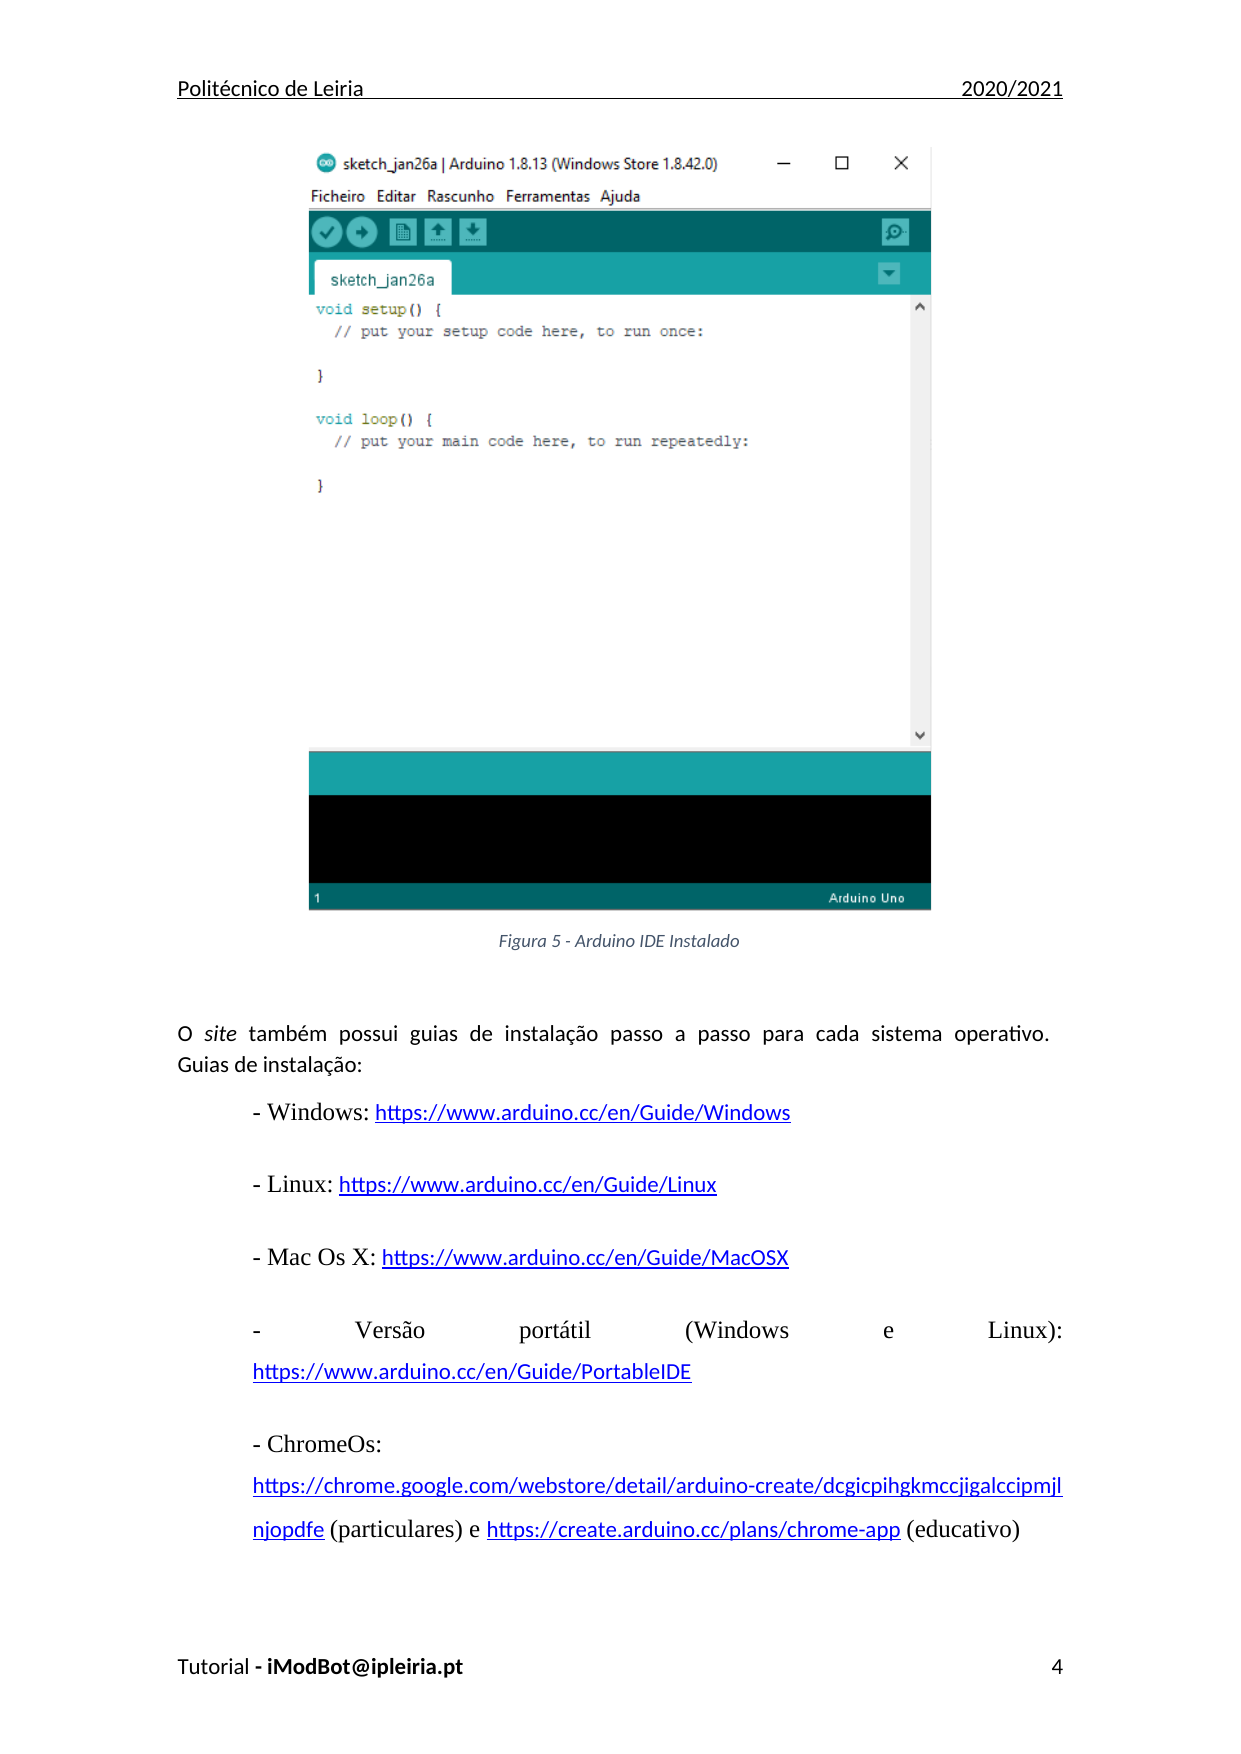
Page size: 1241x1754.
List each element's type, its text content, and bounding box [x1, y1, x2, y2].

text - Versão portátil (Windows e Linux): https://www.arduino.cc/en/Guide/PortableIDE [252, 1315, 1063, 1386]
text - ChromeOs: https://chrome.google.com/webstore/detail/arduino-create/dcgicpihgkmccjigalccipmjlnjopdfe (particulares) e https://create.arduino.cc/plans/chrome-app (educativo) [252, 1497, 1063, 1543]
text O site também possui guias de instalação passo a passo para cada sistema operativo. Guias de instalação: [177, 1019, 1063, 1078]
text - Mac Os X: https://www.arduino.cc/en/Guide/MacOSX [252, 1242, 1063, 1271]
text - Windows: https://www.arduino.cc/en/Guide/Windows [252, 1097, 1063, 1126]
text - ChromeOs: https://chrome.google.com/webstore/detail/arduino-create/dcgicpihgkmccjigalccipmjlnjopdfe (particulares) e https://create.arduino.cc/plans/chrome-app (educativo) [252, 1429, 1063, 1496]
text - Linux: https://www.arduino.cc/en/Guide/Linux [252, 1169, 1063, 1198]
picture [308, 147, 932, 911]
